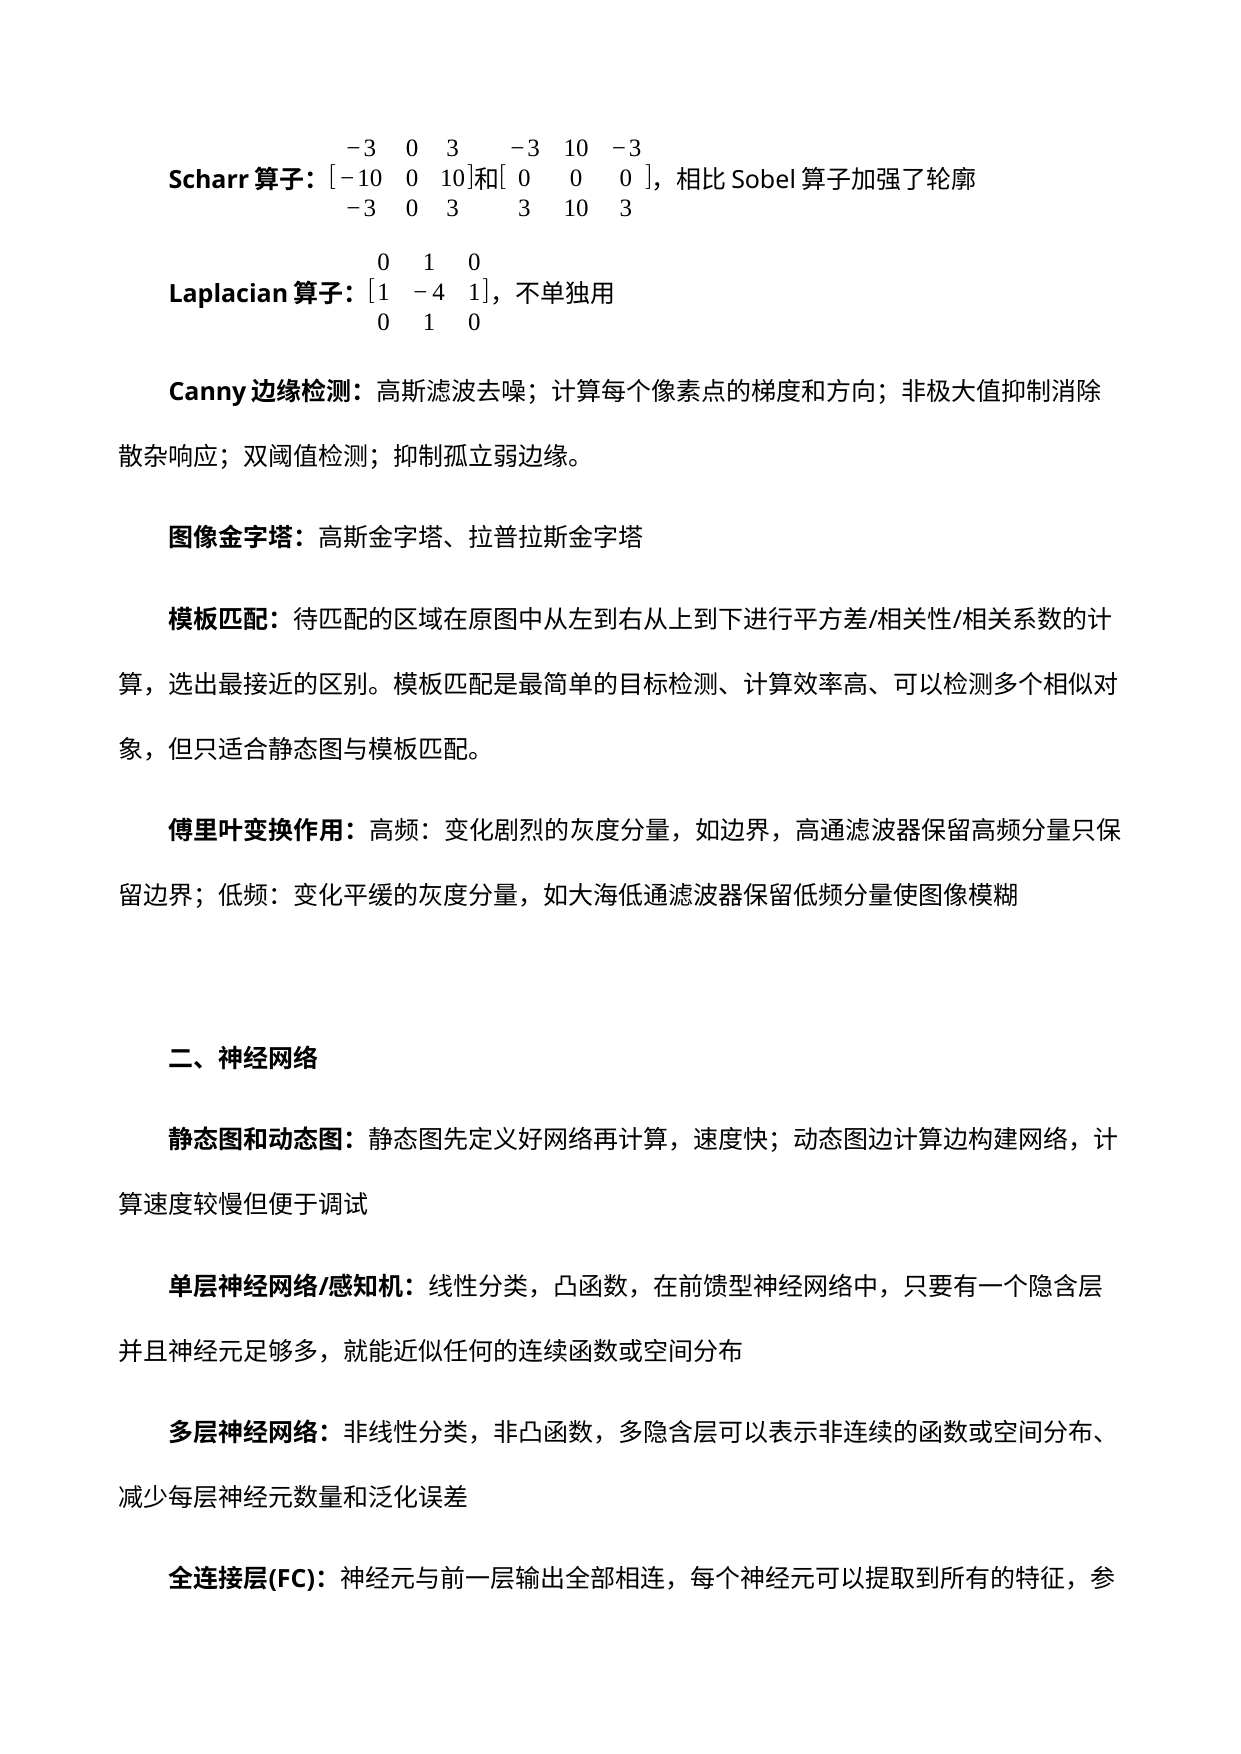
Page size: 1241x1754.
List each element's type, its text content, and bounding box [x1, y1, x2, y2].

text 图像金字塔：高斯金字塔、拉普拉斯金字塔 [118, 503, 1122, 568]
text Scharr算子：和，相比Sobel算子加强了轮廓 [118, 129, 1122, 227]
text Canny边缘检测：高斯滤波去噪；计算每个像素点的梯度和方向；非极大值抑制消除散杂响应；双阈值检测；抑制孤立弱边缘。 [118, 357, 1122, 487]
list 二、神经网络 [118, 1024, 1122, 1089]
text 傅里叶变换作用：高频：变化剧烈的灰度分量，如边界，高通滤波器保留高频分量只保留边界；低频：变化平缓的灰度分量，如大海低通滤波器保留低频分量使图像模糊 [118, 796, 1122, 926]
text Laplacian算子：，不单独用 [118, 243, 1122, 341]
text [118, 1544, 1122, 1609]
text 模板匹配：待匹配的区域在原图中从左到右从上到下进行平方差/相关性/相关系数的计算，选出最接近的区别。模板匹配是最简单的目标检测、计算效率高、可以检测多个相似对象，但只适合静态图与模板匹配。 [118, 585, 1122, 780]
text 静态图和动态图：静态图先定义好网络再计算，速度快；动态图边计算边构建网络，计算速度较慢但便于调试 [118, 1105, 1122, 1235]
text 单层神经网络/感知机：线性分类，凸函数，在前馈型神经网络中，只要有一个隐含层并且神经元足够多，就能近似任何的连续函数或空间分布 [118, 1252, 1122, 1382]
text 多层神经网络：非线性分类，非凸函数，多隐含层可以表示非连续的函数或空间分布、减少每层神经元数量和泛化误差 [118, 1398, 1122, 1528]
